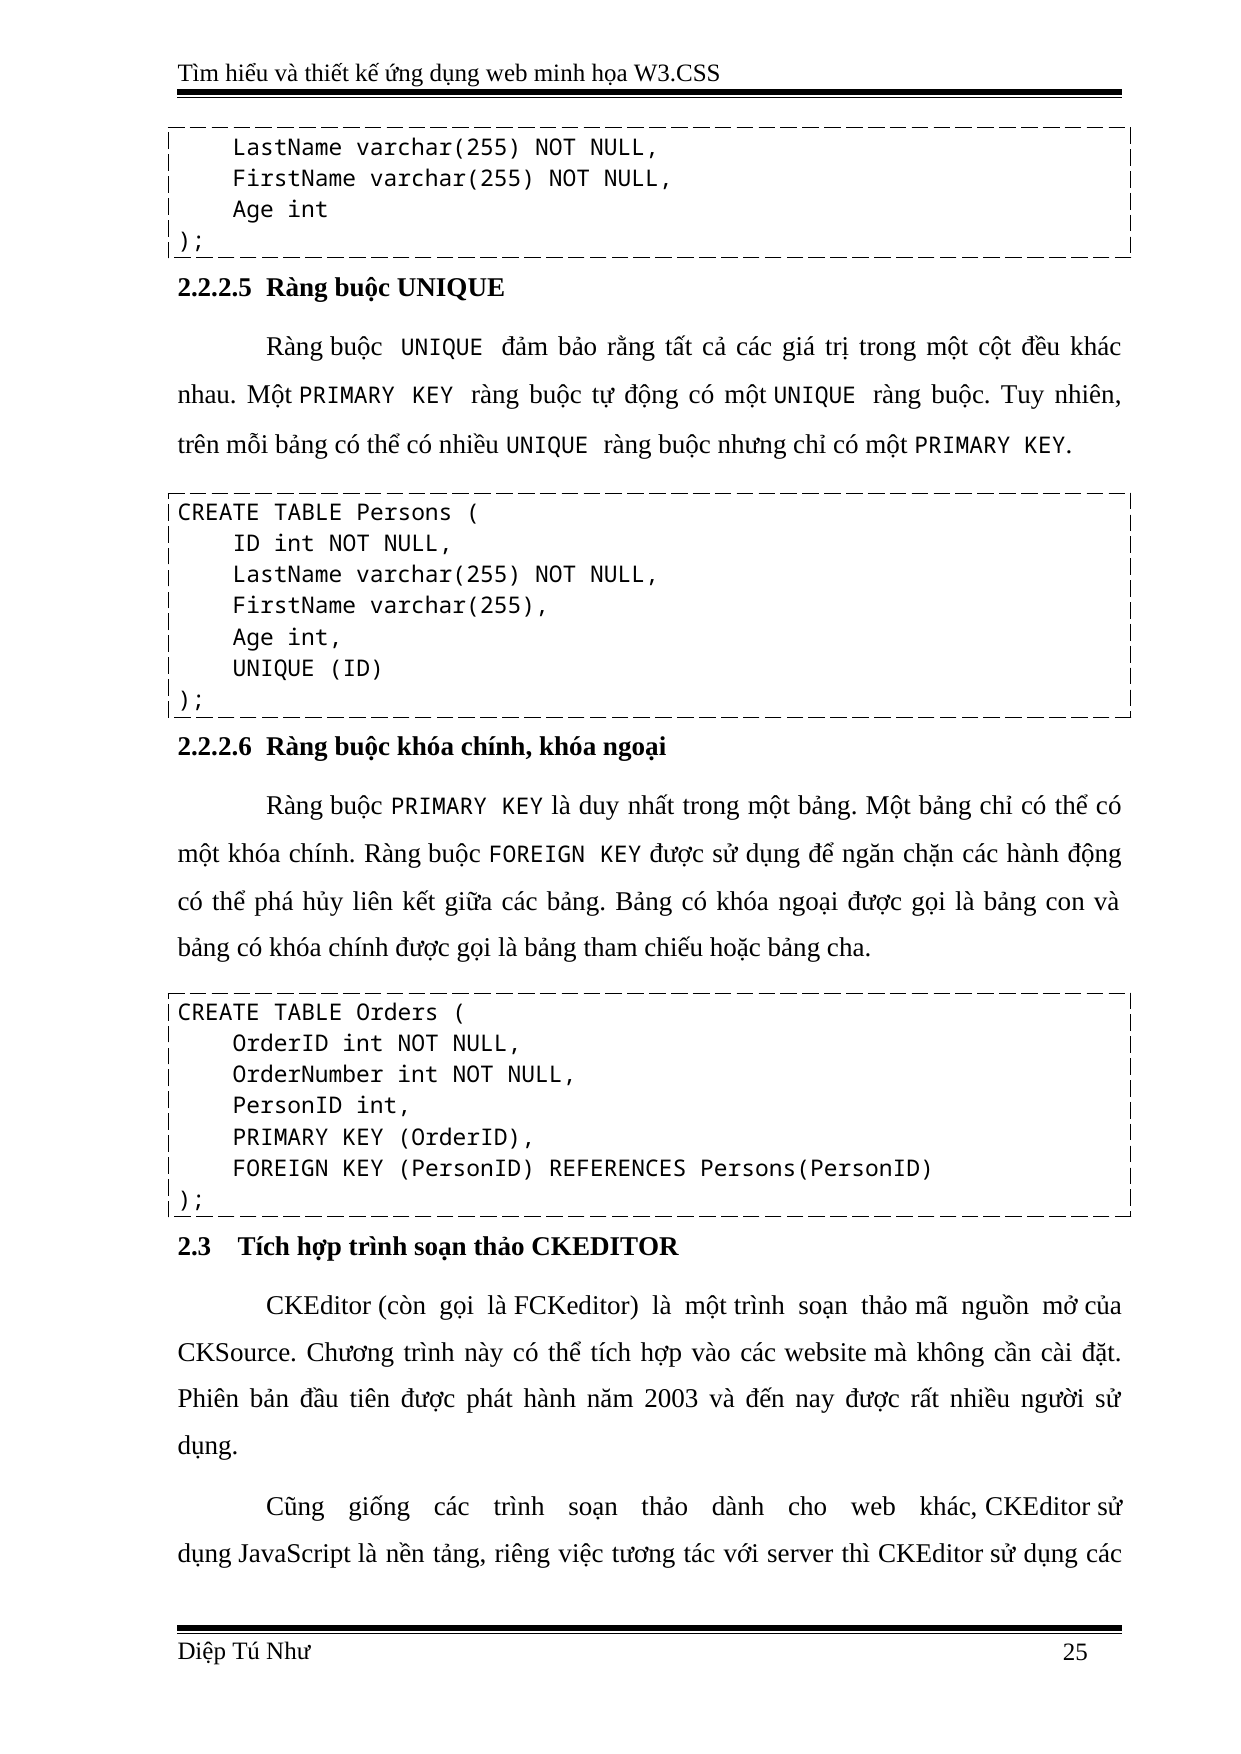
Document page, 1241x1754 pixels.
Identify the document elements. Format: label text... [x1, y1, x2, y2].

subtitle Tích hợp trình soạn thảo CKEDITOR [177, 1230, 1122, 1261]
subtitle Ràng buộc khóa chính, khóa ngoại [177, 730, 1122, 761]
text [177, 1490, 1122, 1568]
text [168, 127, 1131, 258]
text CKEditor (còn gọi là FCKeditor) là một trình soạn thảo mã nguồn mở của CKSource. Chương trình này có thể tích hợp vào các website mà không cần cài đặt. Phiên bản đầu tiên được phát hành năm 2003 và đến nay được rất nhiều người sử dụng. [177, 1289, 1122, 1460]
text Ràng buộc UNIQUE đảm bảo rằng tất cả các giá trị trong một cột đều khác nhau. Một PRIMARY KEY ràng buộc tự động có một UNIQUE ràng buộc. Tuy nhiên, trên mỗi bảng có thể có nhiều UNIQUE ràng buộc nhưng chỉ có một PRIMARY KEY. [177, 330, 1122, 461]
subtitle Ràng buộc UNIQUE [177, 271, 1122, 302]
text Ràng buộc PRIMARY KEY là duy nhất trong một bảng. Một bảng chỉ có thể có một khóa chính. Ràng buộc FOREIGN KEY được sử dụng để ngăn chặn các hành động có thể phá hủy liên kết giữa các bảng. Bảng có khóa ngoại được gọi là bảng con và bảng có khóa chính được gọi là bảng tham chiếu hoặc bảng cha. [177, 789, 1122, 962]
text CREATE TABLE Orders ( OrderID int NOT NULL, OrderNumber int NOT NULL, PersonID int, PRIMARY KEY (OrderID), FOREIGN KEY (PersonID) REFERENCES Persons(PersonID) ); [168, 992, 1131, 1217]
text CREATE TABLE Persons ( ID int NOT NULL, LastName varchar(255) NOT NULL, FirstName varchar(255), Age int, UNIQUE (ID) ); [168, 493, 1131, 718]
